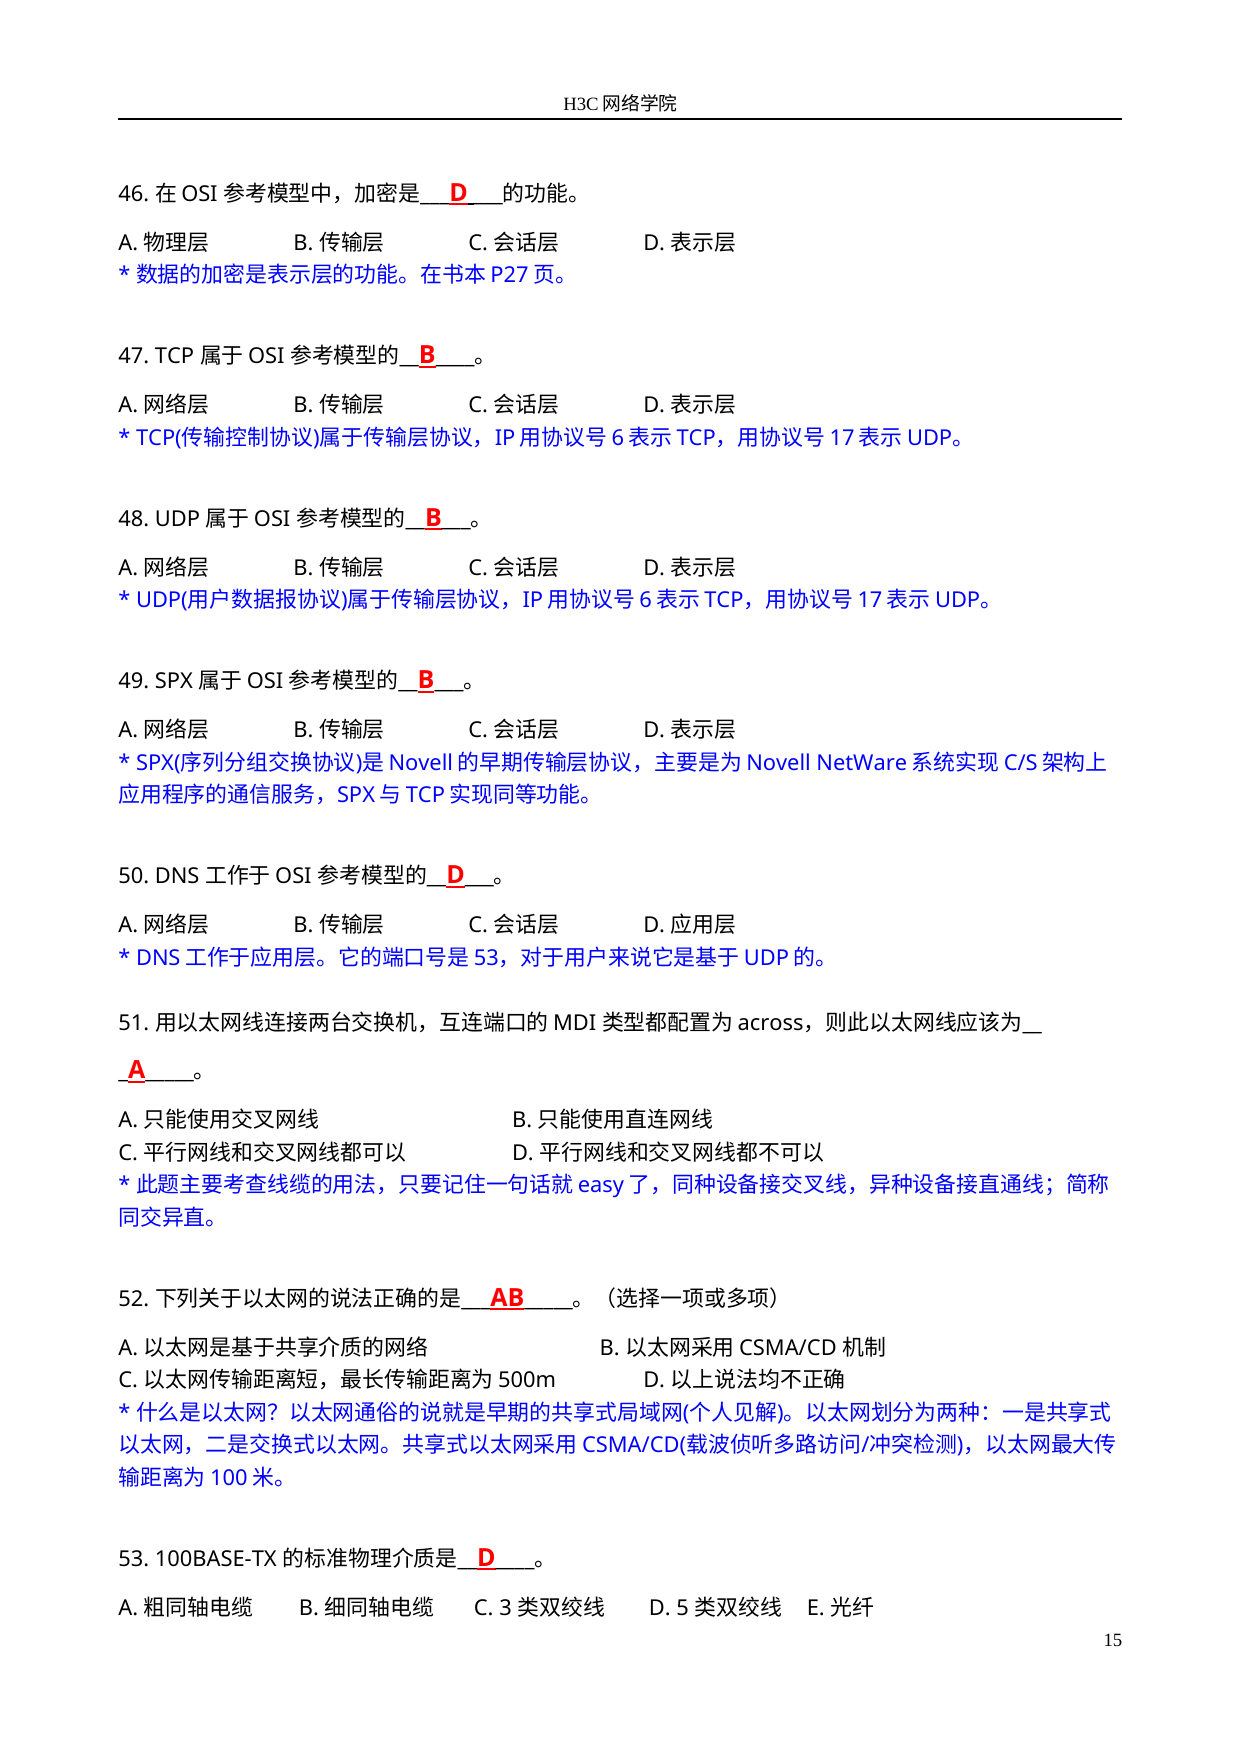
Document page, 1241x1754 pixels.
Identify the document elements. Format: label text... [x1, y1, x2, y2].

text * DNS工作于应用层。它的端口号是53，对于用户来说它是基于UDP的。 [118, 939, 1122, 972]
text A. 粗同轴电缆 B. 细同轴电缆 C. 3 类双绞线 D. 5 类双绞线 E. 光纤 [118, 1589, 1122, 1622]
text * 此题主要考查线缆的用法，只要记住一句话就easy了，同种设备接交叉线，异种设备接直通线；简称同交异直。 [118, 1167, 1122, 1232]
text 52. 下列关于以太网的说法正确的是___AB_____。（选择一项或多项） [118, 1264, 1122, 1329]
text * TCP(传输控制协议)属于传输层协议，IP用协议号6表示TCP，用协议号17表示UDP。 [118, 419, 1122, 452]
text 48. UDP 属于OSI 参考模型的__B___。 [118, 484, 1122, 549]
text C. 平行网线和交叉网线都可以 D. 平行网线和交叉网线都不可以 [118, 1134, 1122, 1167]
text * 什么是以太网？以太网通俗的说就是早期的共享式局域网(个人见解)。以太网划分为两种：一是共享式以太网，二是交换式以太网。共享式以太网采用CSMA/CD(载波侦听多路访问/冲突检测)，以太网最大传输距离为100米。 [118, 1394, 1122, 1492]
text * UDP(用户数据报协议)属于传输层协议，IP用协议号6表示TCP，用协议号17表示UDP。 [118, 582, 1122, 614]
text 49. SPX 属于OSI 参考模型的__B___。 [118, 647, 1122, 712]
text 46. 在OSI 参考模型中，加密是___D ___的功能。 [118, 159, 1122, 224]
text A. 物理层 B. 传输层 C. 会话层 D. 表示层 [118, 224, 1122, 257]
text 53. 100BASE-TX 的标准物理介质是__D____。 [118, 1524, 1122, 1589]
text 51. 用以太网线连接两台交换机，互连端口的MDI 类型都配置为across，则此以太网线应该为___A_____。 [118, 1004, 1122, 1102]
text A. 以太网是基于共享介质的网络 B. 以太网采用CSMA/CD 机制 [118, 1329, 1122, 1362]
text C. 以太网传输距离短，最长传输距离为500m D. 以上说法均不正确 [118, 1362, 1122, 1394]
text A. 网络层 B. 传输层 C. 会话层 D. 表示层 [118, 712, 1122, 744]
text 47. TCP 属于OSI 参考模型的__B____。 [118, 322, 1122, 387]
text * 数据的加密是表示层的功能。在书本P27页。 [118, 257, 1122, 289]
text 50. DNS 工作于OSI 参考模型的__D___。 [118, 842, 1122, 907]
text A. 网络层 B. 传输层 C. 会话层 D. 表示层 [118, 387, 1122, 419]
text A. 只能使用交叉网线 B. 只能使用直连网线 [118, 1102, 1122, 1134]
text A. 网络层 B. 传输层 C. 会话层 D. 应用层 [118, 907, 1122, 939]
text * SPX(序列分组交换协议)是Novell的早期传输层协议，主要是为Novell NetWare系统实现C/S架构上应用程序的通信服务，SPX与TCP实现同等功能。 [118, 744, 1122, 809]
text A. 网络层 B. 传输层 C. 会话层 D. 表示层 [118, 549, 1122, 582]
